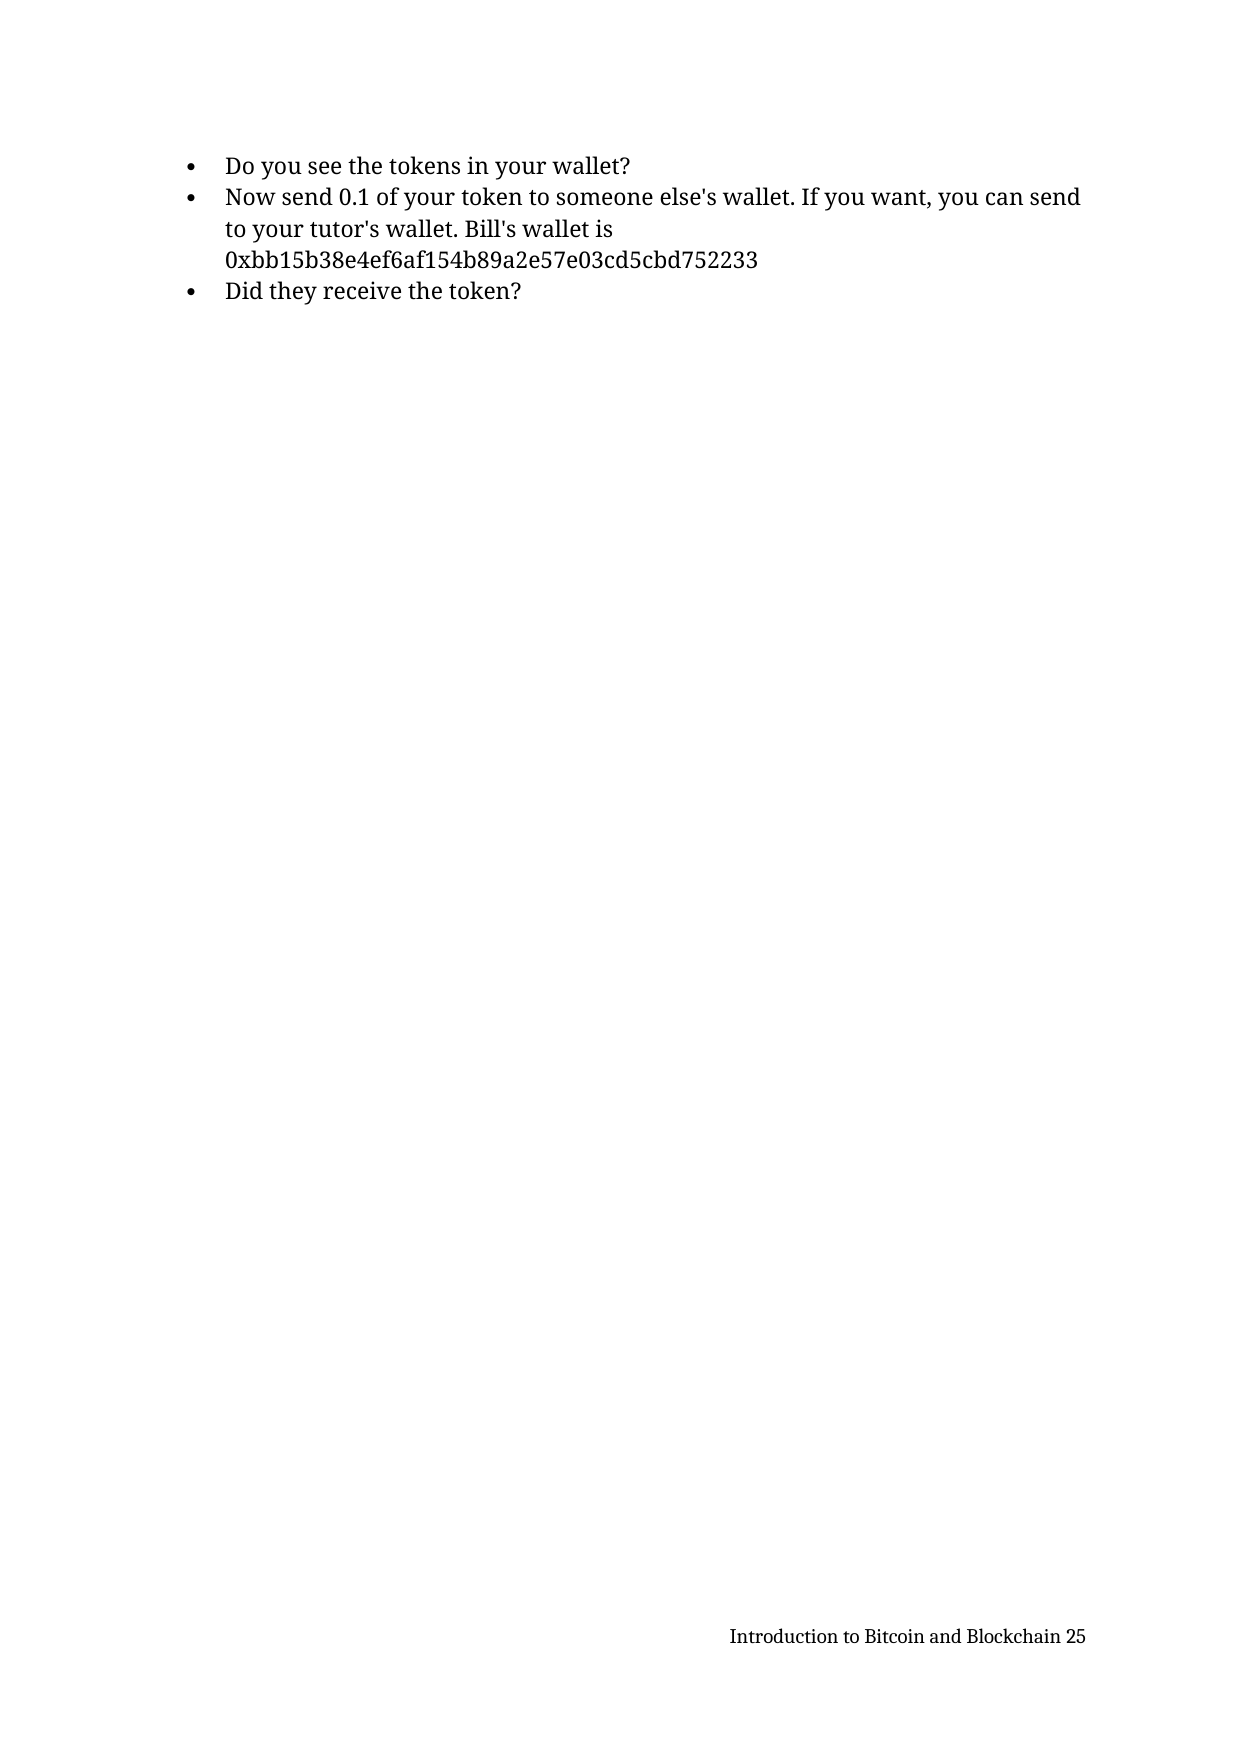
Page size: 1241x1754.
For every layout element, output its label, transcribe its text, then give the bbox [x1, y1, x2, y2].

list Do you see the tokens in your wallet? [187, 150, 1090, 181]
list Did they receive the token? [187, 275, 1090, 306]
list Now send 0.1 of your token to someone else's wallet. If you want, you can send to your tutor's wallet. Bill's wallet is 0xbb15b38e4ef6af154b89a2e57e03cd5cbd752233 [187, 181, 1090, 275]
